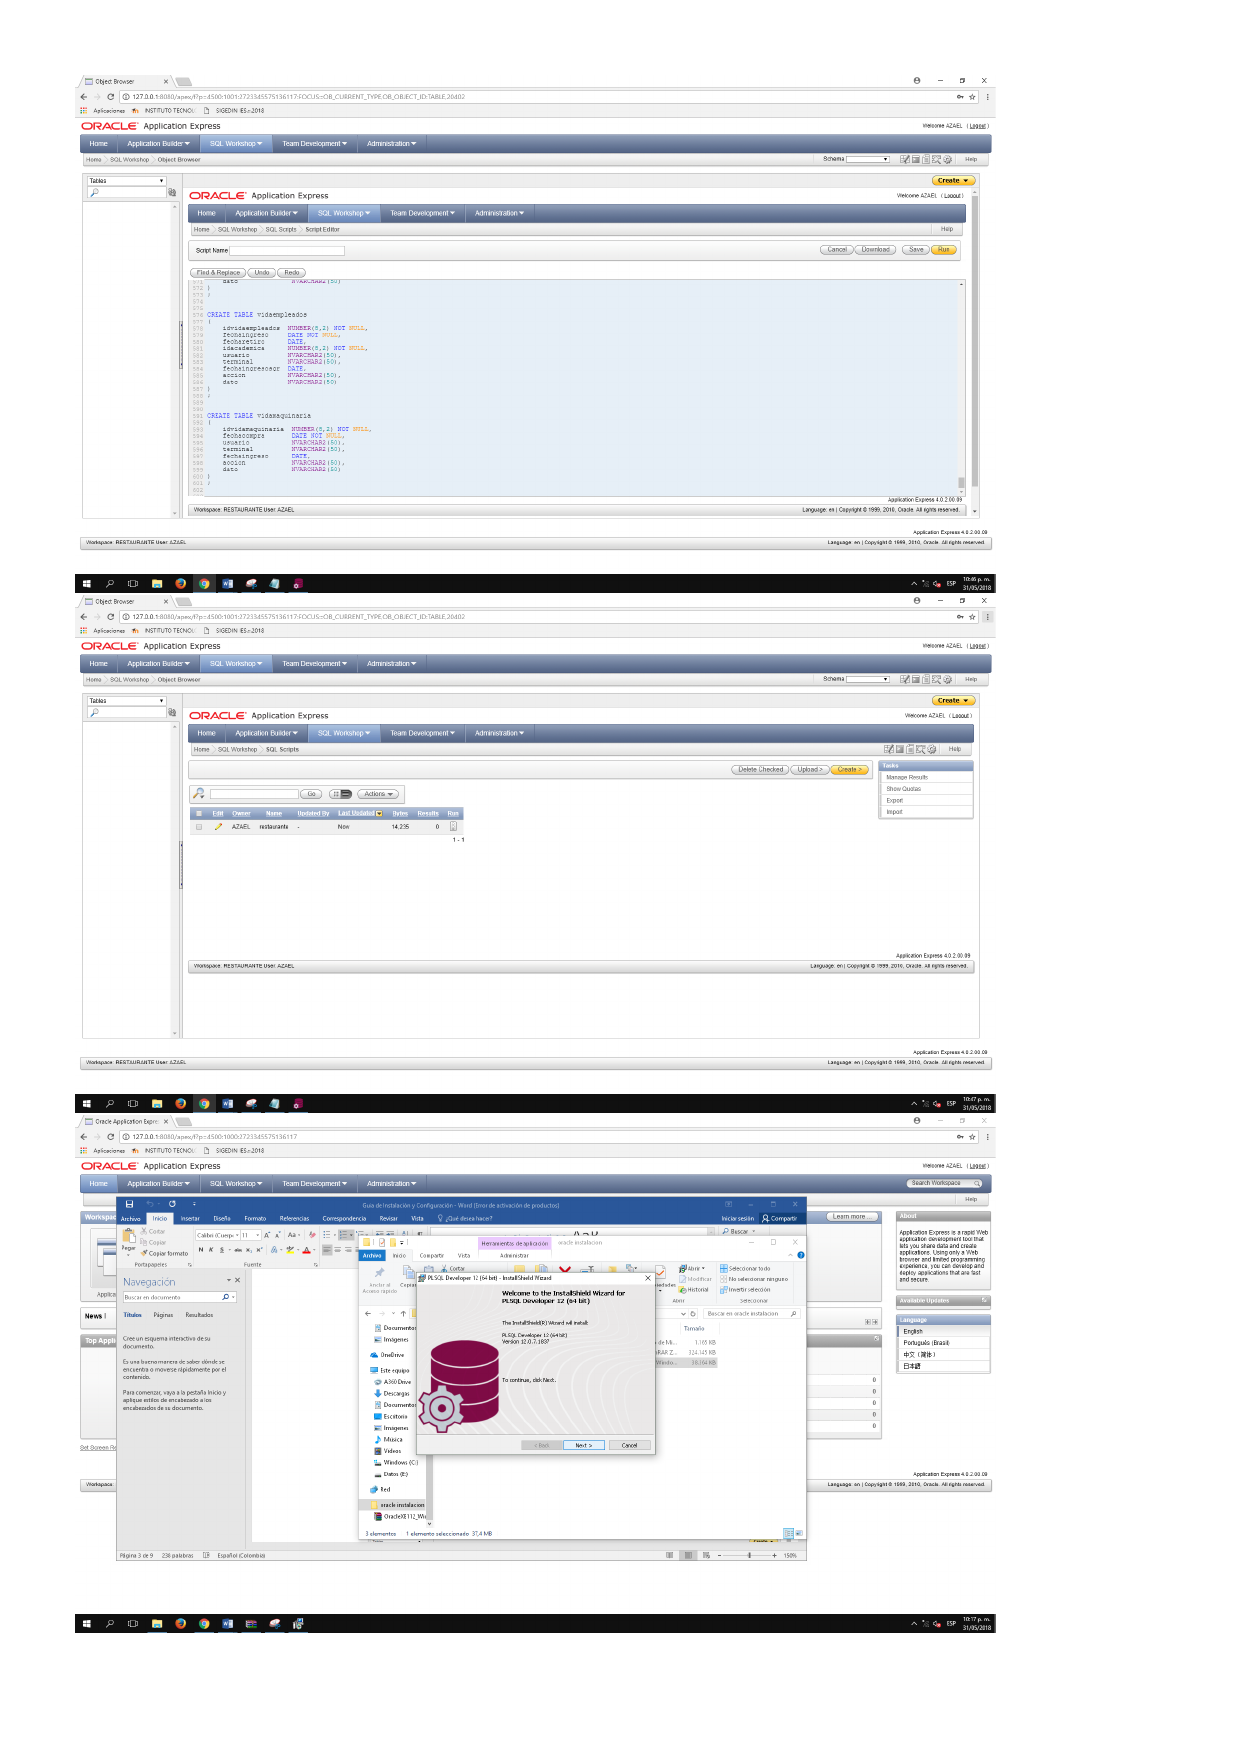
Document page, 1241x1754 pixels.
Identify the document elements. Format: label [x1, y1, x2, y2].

picture [75, 595, 996, 1113]
text [75, 75, 1165, 1633]
picture [75, 1115, 996, 1633]
picture [75, 75, 996, 593]
